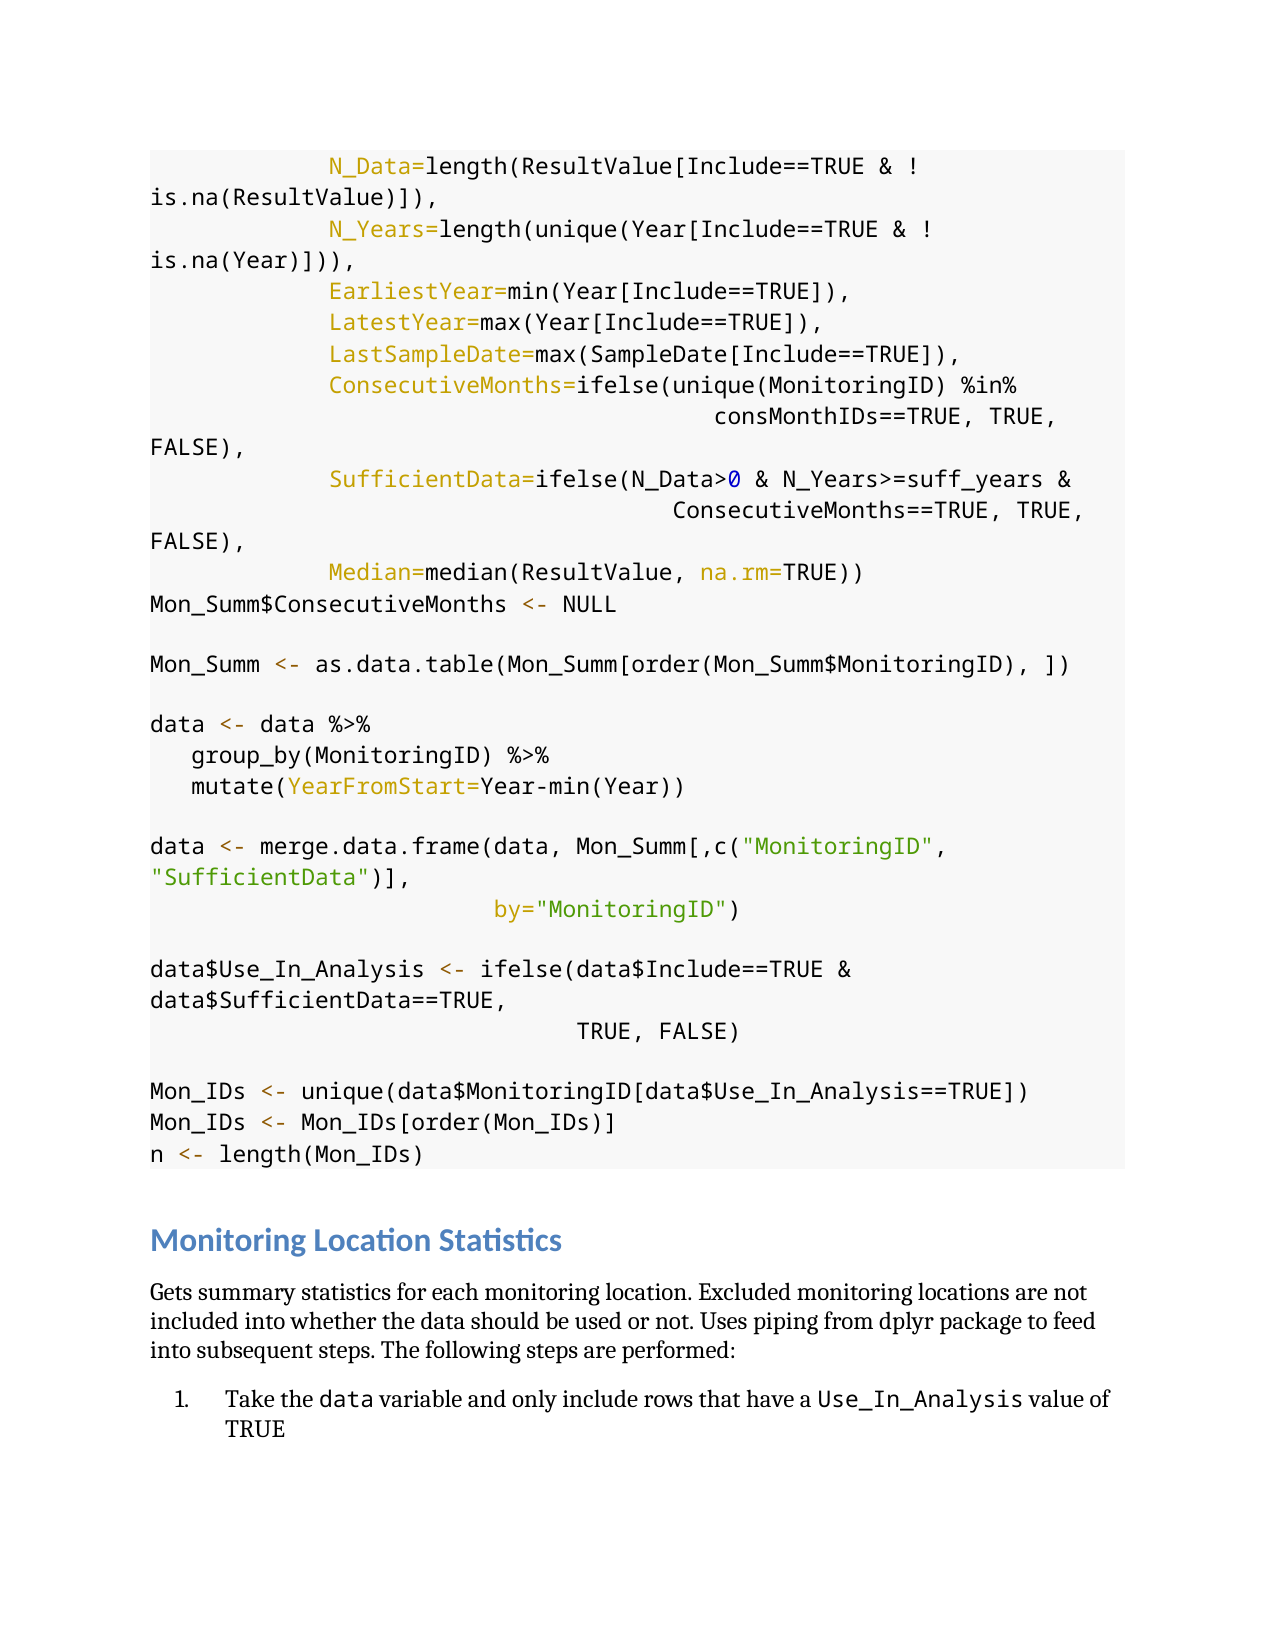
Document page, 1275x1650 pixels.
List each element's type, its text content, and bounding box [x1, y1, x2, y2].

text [150, 150, 1125, 1169]
list Take the data variable and only include rows that have a Use_In_Analysis value of TRUE [175, 1383, 1125, 1443]
text Gets summary statistics for each monitoring location. Excluded monitoring locations are not included into whether the data should be used or not. Uses piping from dplyr package to feed into subsequent steps. The following steps are performed: [150, 1278, 1125, 1364]
subtitle Monitoring Location Statistics [150, 1219, 1125, 1259]
